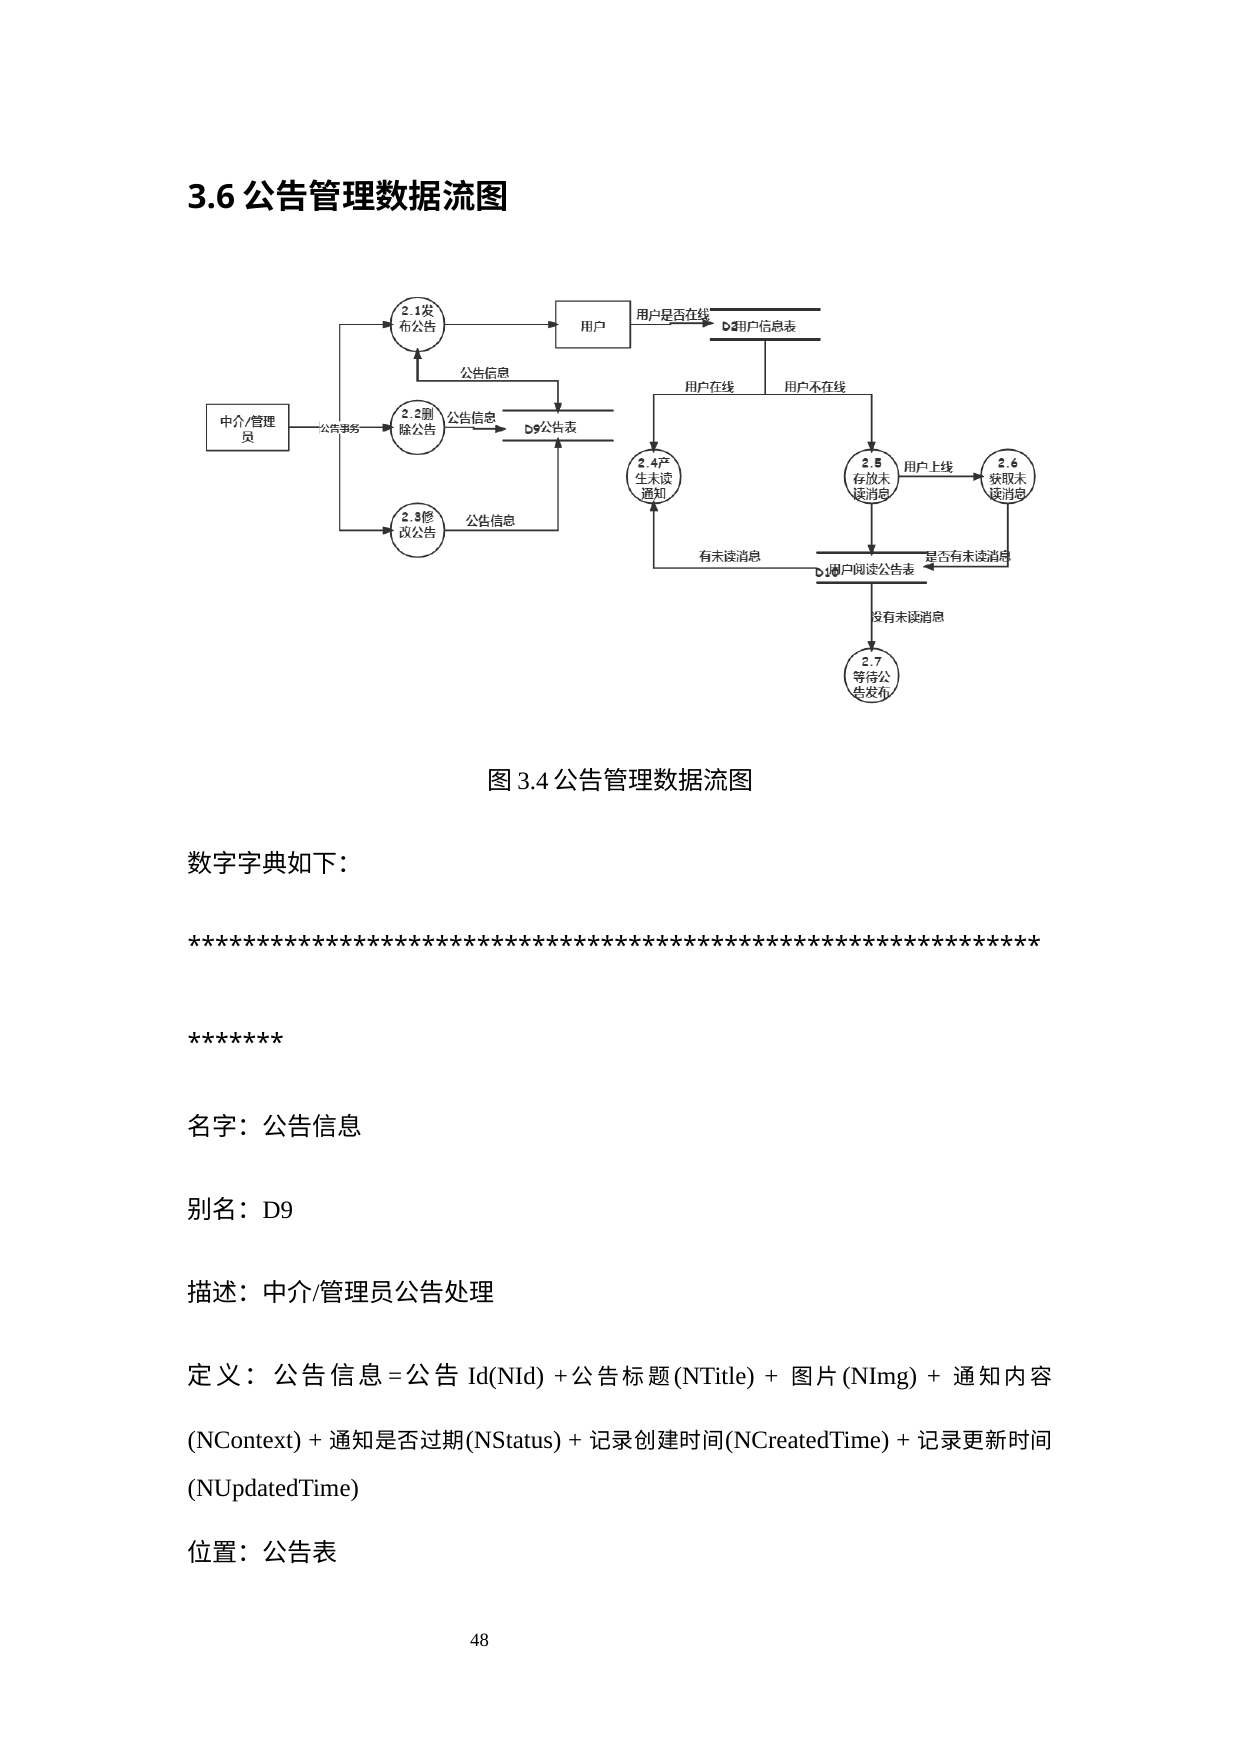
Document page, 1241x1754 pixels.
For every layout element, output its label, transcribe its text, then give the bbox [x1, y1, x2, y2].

text ********************************************************************* [187, 912, 1053, 1074]
text 图3.4公告管理数据流图 [187, 746, 1053, 811]
text 位置：公告表 [187, 1518, 1053, 1583]
text 别名：D9 [187, 1175, 1053, 1240]
subtitle 3.6公告管理数据流图 [187, 162, 1053, 227]
text 描述：中介/管理员公告处理 [187, 1258, 1053, 1323]
text 定义：公告信息=公告Id(NId) +公告标题(NTitle) + 图片(NImg) + 通知内容(NContext) + 通知是否过期(NStatus) + 记录创建时间(NCreatedTime) + 记录更新时间(NUpdatedTime) [187, 1341, 1053, 1503]
picture [187, 278, 1053, 721]
text 数字字典如下： [187, 829, 1053, 894]
text 名字：公告信息 [187, 1092, 1053, 1157]
